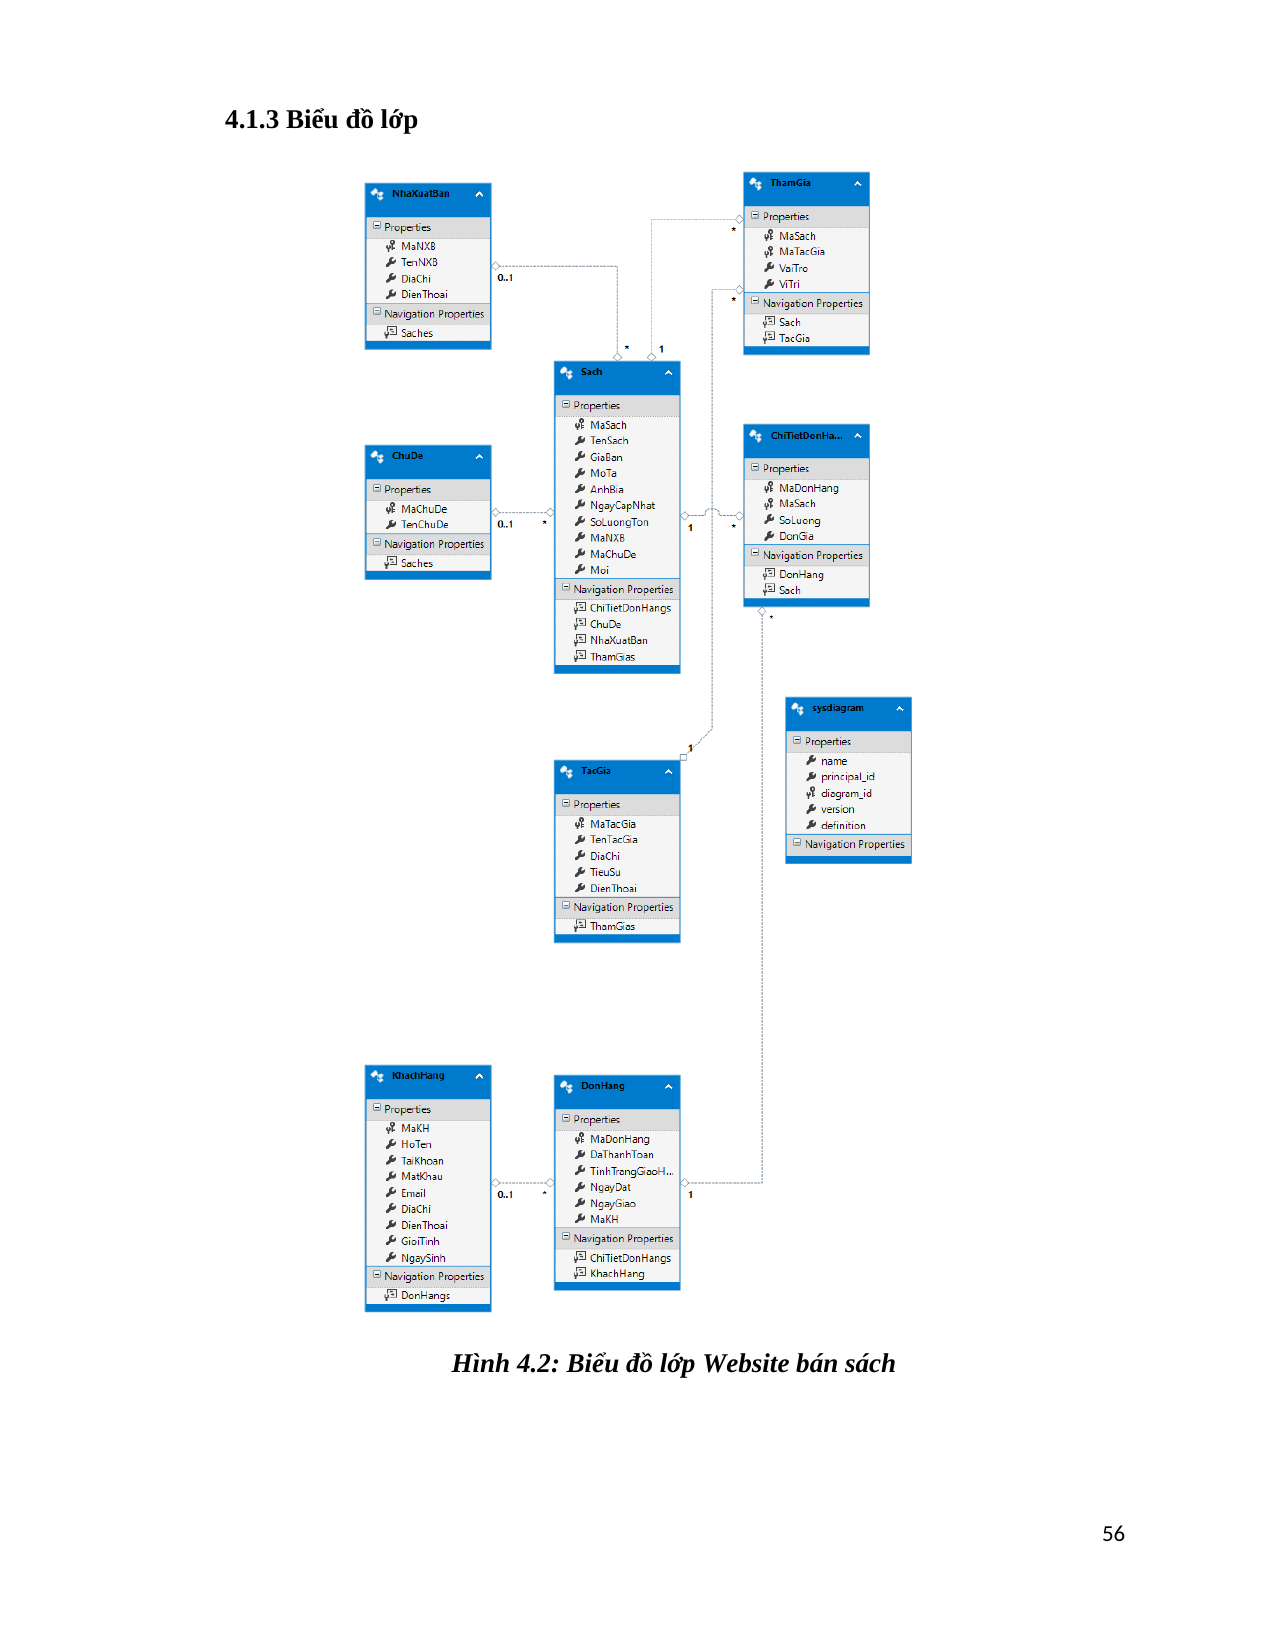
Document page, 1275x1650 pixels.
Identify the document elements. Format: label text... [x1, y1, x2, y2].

picture [356, 163, 919, 1319]
text Hình 4.2: Biểu đồ lớp Website bán sách [150, 1347, 1125, 1378]
subtitle 4.1.3 Biểu đồ lớp [150, 103, 1125, 134]
